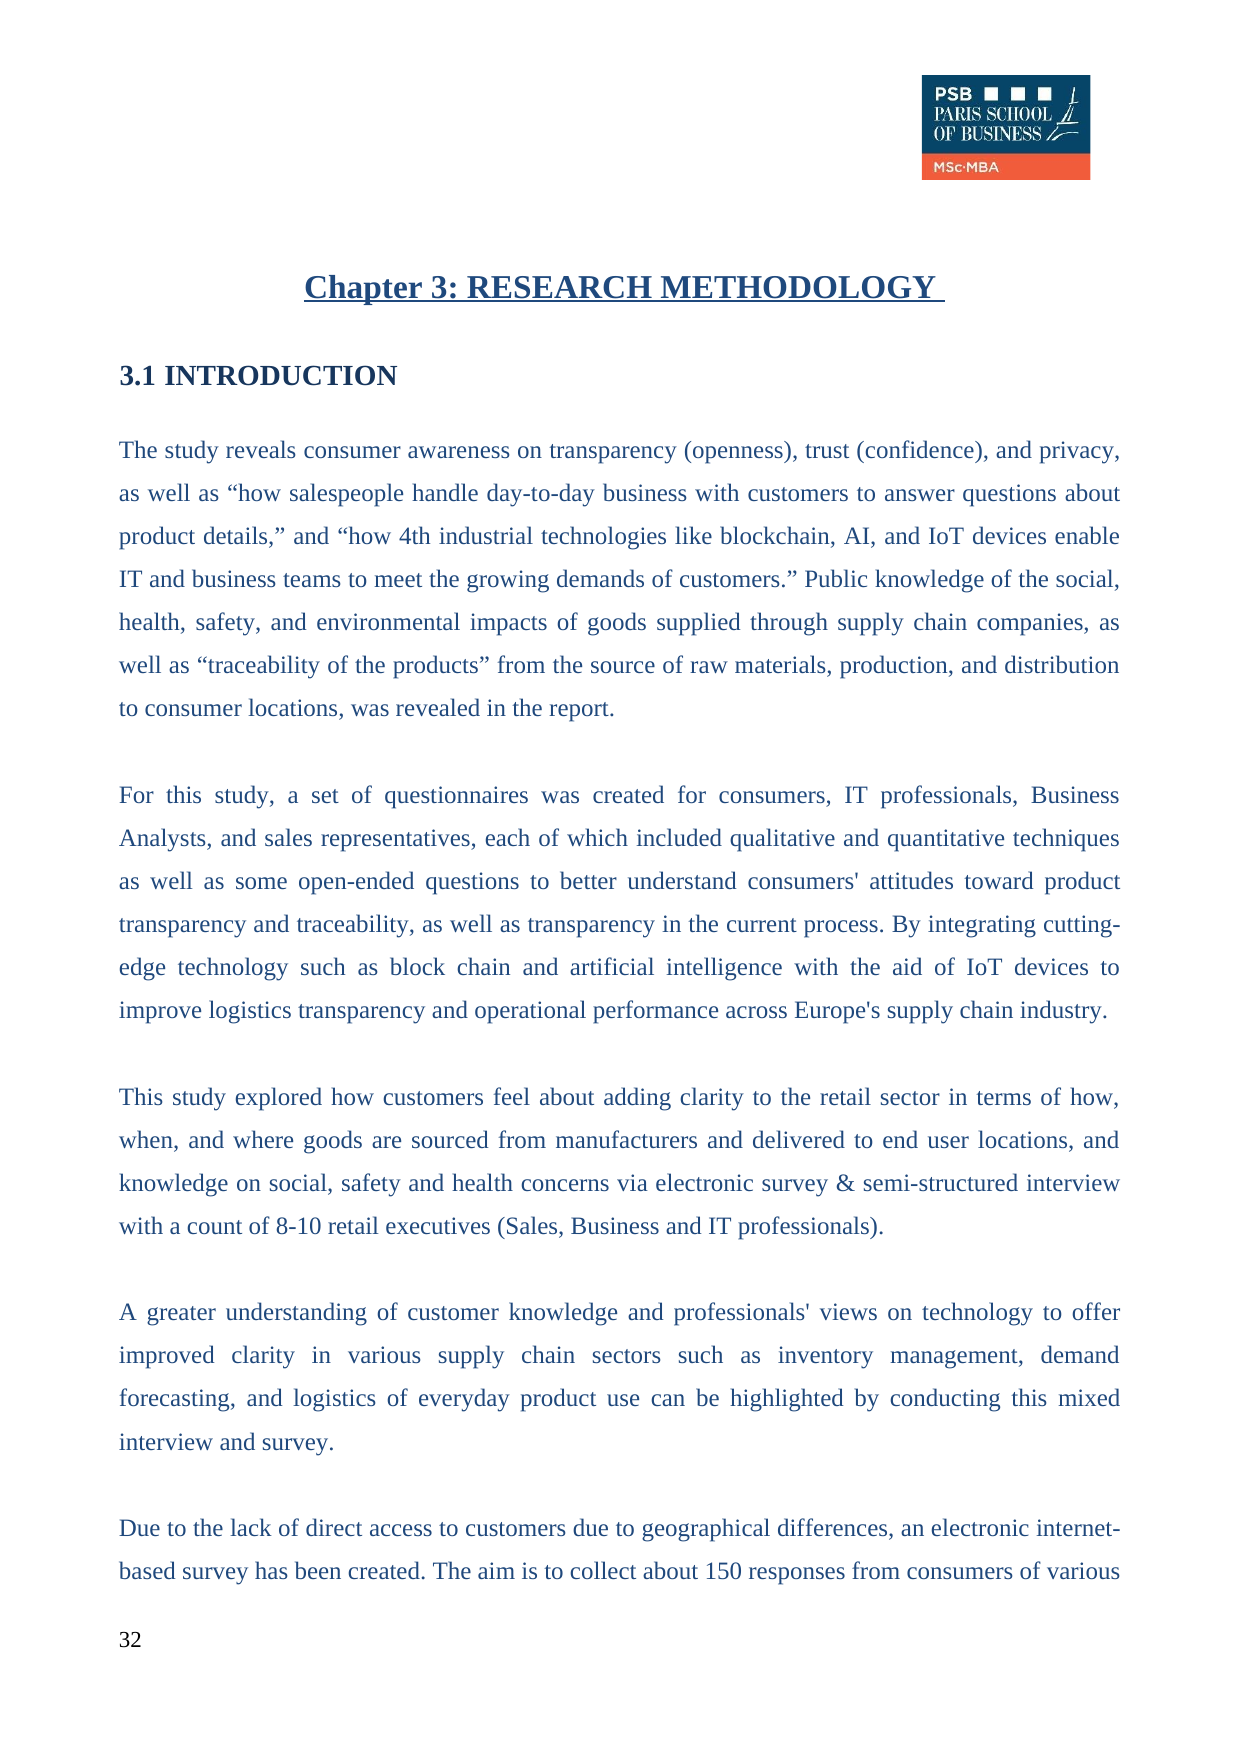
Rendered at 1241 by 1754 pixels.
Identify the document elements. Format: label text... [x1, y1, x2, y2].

picture [921, 75, 1091, 180]
text A greater understanding of customer knowledge and professionals' views on technology to offer improved clarity in various supply chain sectors such as inventory management, demand forecasting, and logistics of everyday product use can be highlighted by conducting this mixed interview and survey. [119, 1297, 1121, 1455]
subtitle INTRODUCTION [119, 358, 1121, 392]
subtitle Chapter 3: RESEARCH METHODOLOGY [119, 267, 1121, 305]
text This study explored how customers feel about adding clarity to the retail sector in terms of how, when, and where goods are sourced from manufacturers and delivered to end user locations, and knowledge on social, safety and health concerns via electronic survey & semi-structured interview with a count of 8-10 retail executives (Sales, Business and IT professionals). [119, 1082, 1121, 1240]
text The study reveals consumer awareness on transparency (openness), trust (confidence), and privacy, as well as “how salespeople handle day-to-day business with customers to answer questions about product details,” and “how 4th industrial technologies like blockchain, AI, and IoT devices enable IT and business teams to meet the growing demands of customers.” Public knowledge of the social, health, safety, and environmental impacts of goods supplied through supply chain companies, as well as “traceability of the products” from the source of raw materials, production, and distribution to consumer locations, was revealed in the report. [119, 435, 1121, 722]
text For this study, a set of questionnaires was created for consumers, IT professionals, Business Analysts, and sales representatives, each of which included qualitative and quantitative techniques as well as some open-ended questions to better understand consumers' attitudes toward product transparency and traceability, as well as transparency in the current process. By integrating cutting-edge technology such as block chain and artificial intelligence with the aid of IoT devices to improve logistics transparency and operational performance across Europe's supply chain industry. [119, 780, 1121, 1024]
